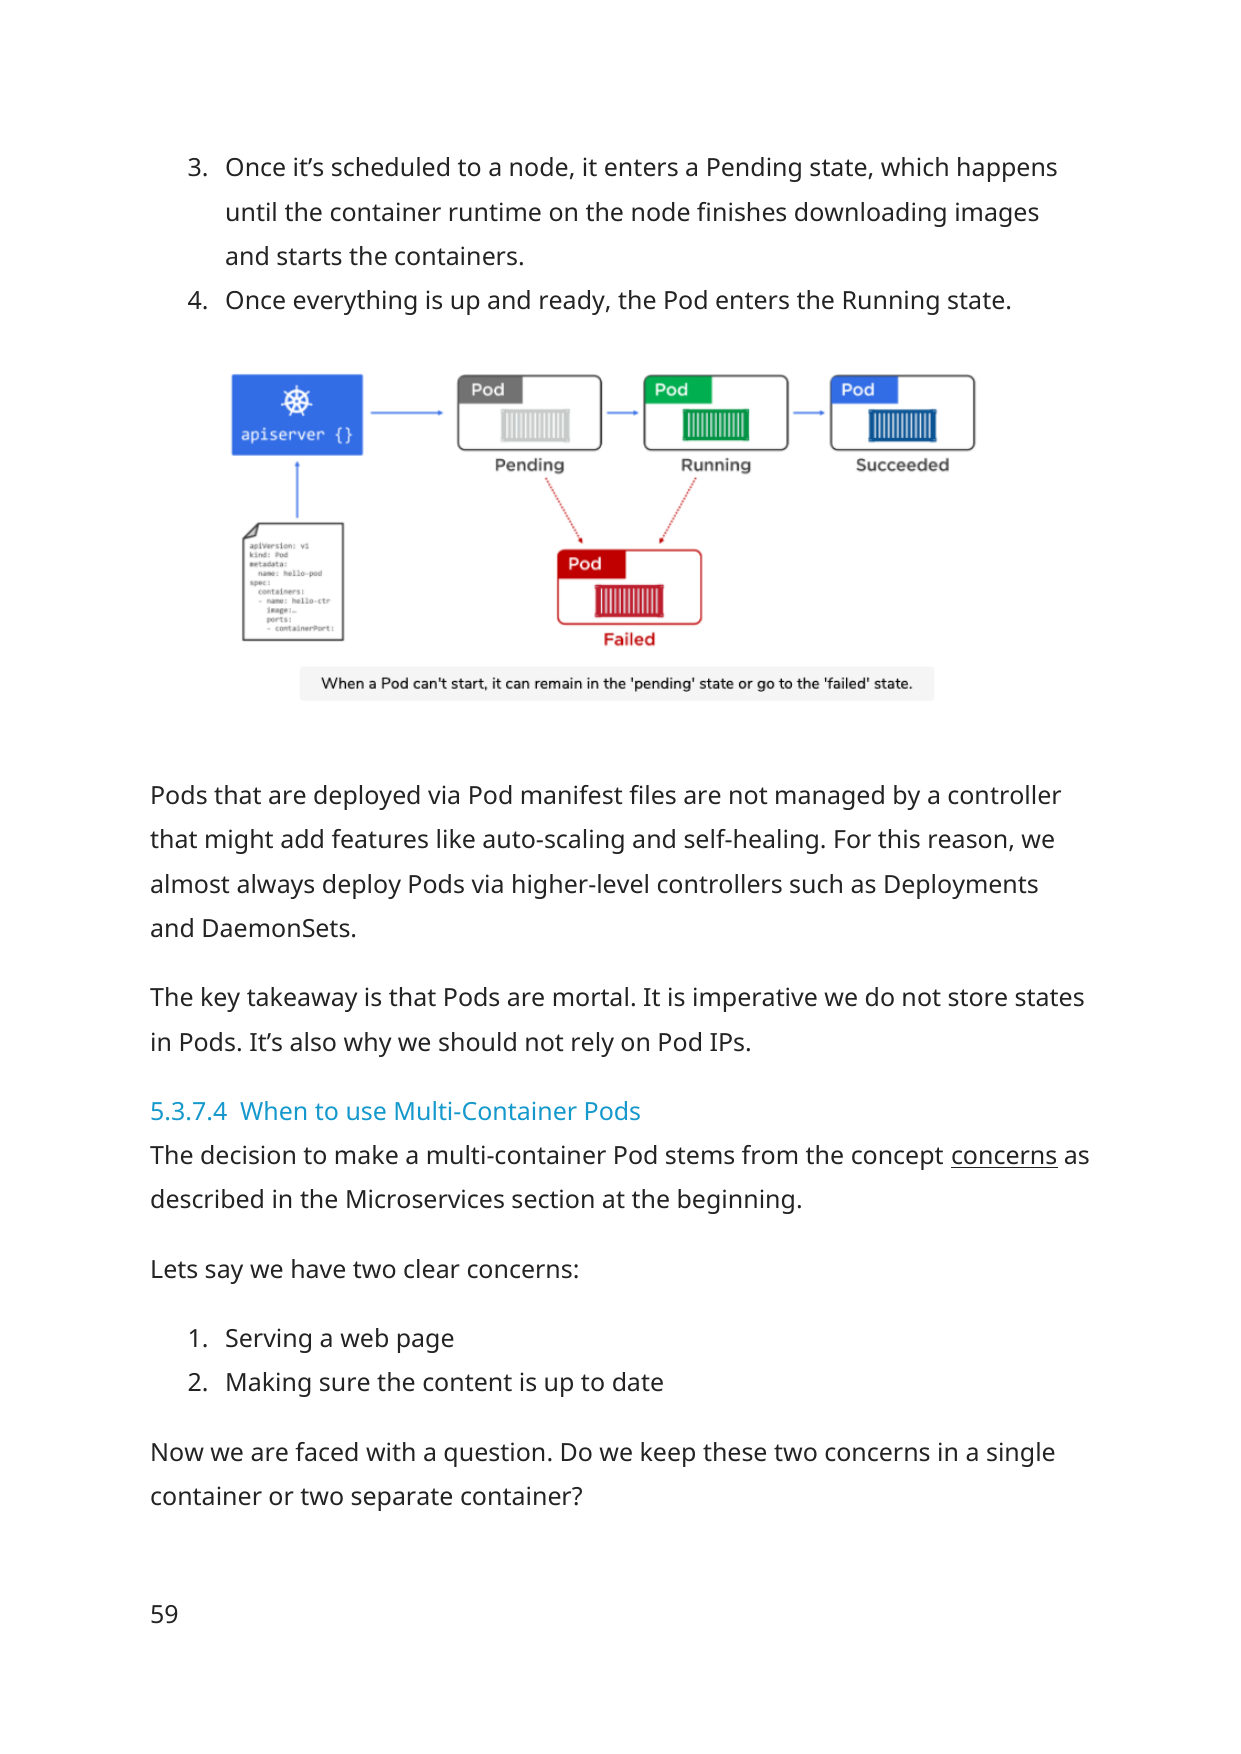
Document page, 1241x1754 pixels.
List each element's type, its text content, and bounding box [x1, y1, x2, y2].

list Serving a web page [187, 1321, 1090, 1355]
list Once it’s scheduled to a node, it enters a Pending state, which happens until the container runtime on the node finishes downloading images and starts the containers. [187, 150, 1090, 273]
text Pods that are deployed via Pod manifest files are not managed by a controller that might add features like auto-scaling and self-healing. For this reason, we almost always deploy Pods via higher-level controllers such as Deployments and DaemonSets. [150, 721, 1090, 945]
subtitle When to use Multi-Container Pods [150, 1093, 1090, 1128]
text Now we are faced with a question. Do we keep these two concerns in a single container or two separate container? [150, 1434, 1090, 1512]
list Making sure the content is up to date [187, 1365, 1090, 1399]
text Lets say we have two clear concerns: [150, 1251, 1090, 1285]
list Once everything is up and ready, the Pod enters the Running state. [187, 283, 1090, 317]
text The decision to make a multi-container Pod stems from the concept concerns as described in the Microservices section at the beginning. [150, 1138, 1090, 1216]
picture [90, 352, 1129, 721]
text The key takeaway is that Pods are mortal. It is imperative we do not store states in Pods. It’s also why we should not rely on Pod IPs. [150, 980, 1090, 1058]
